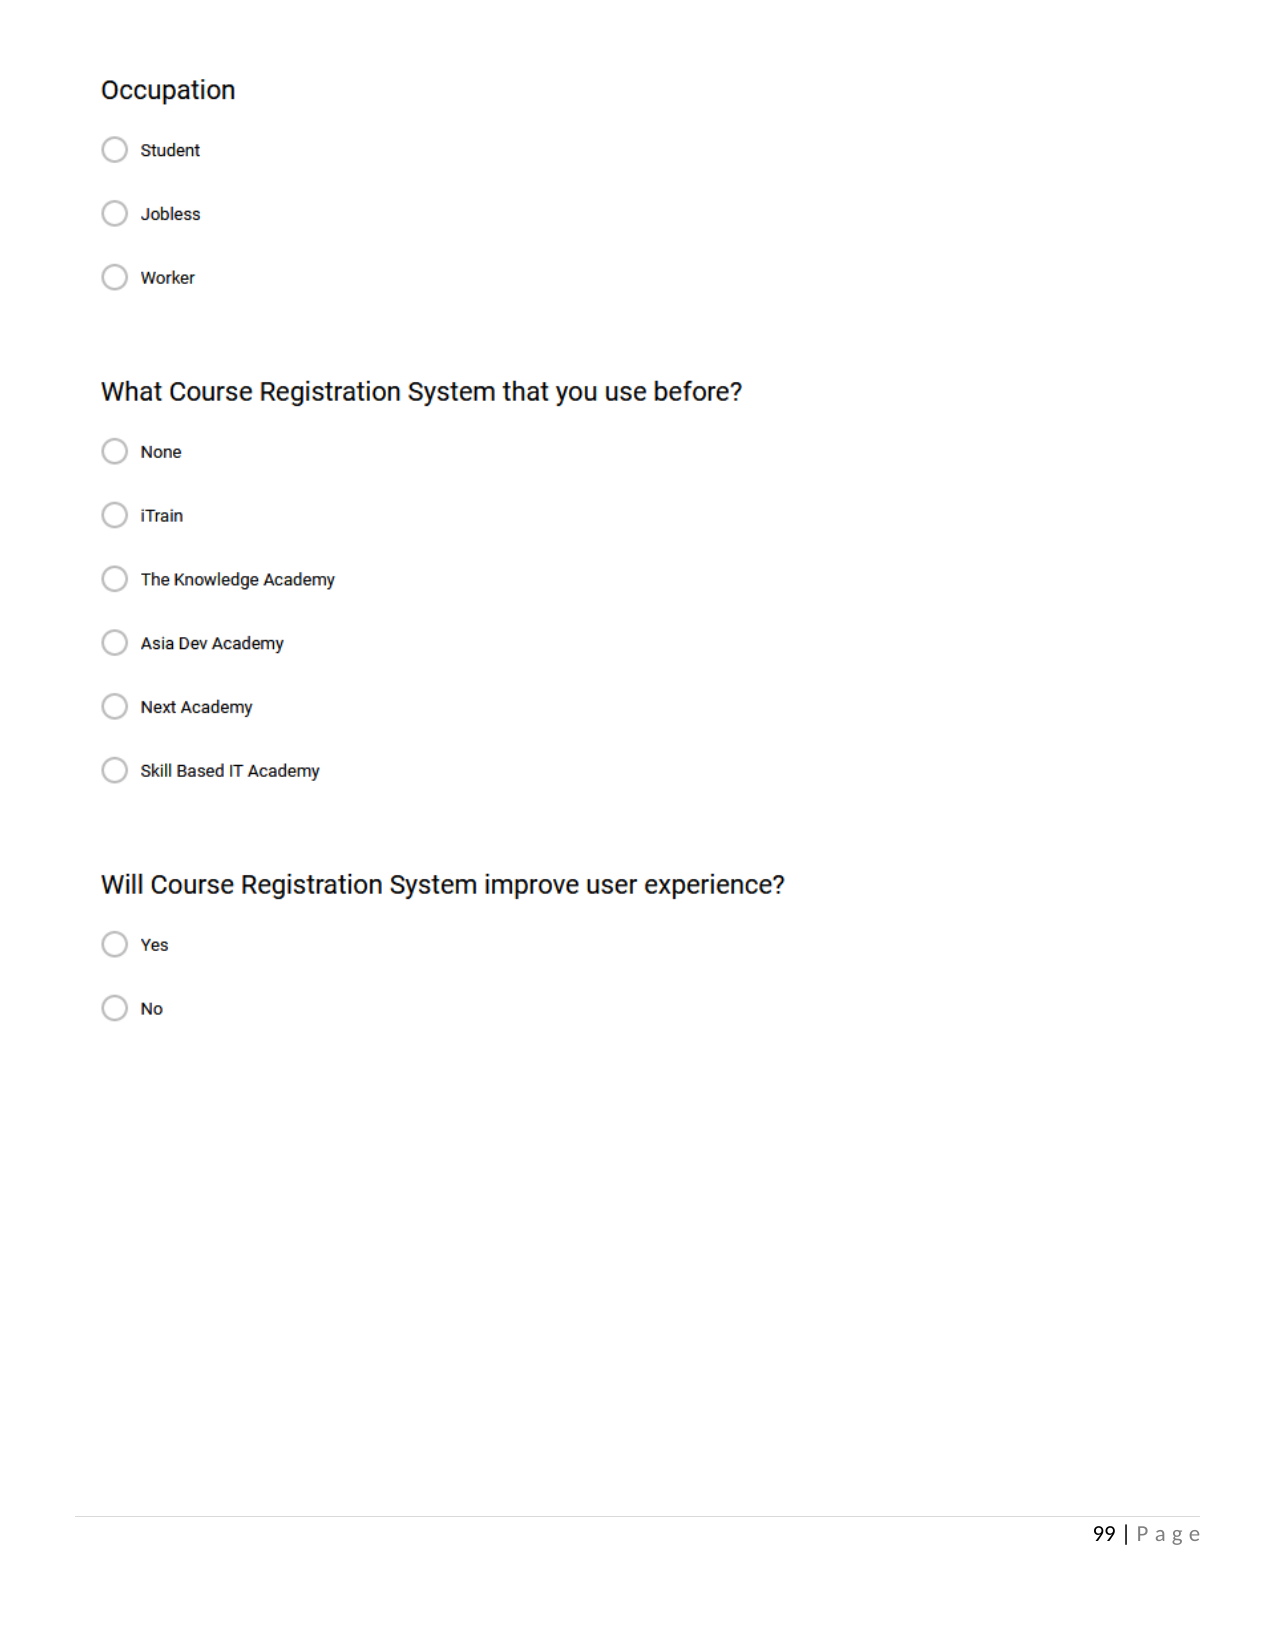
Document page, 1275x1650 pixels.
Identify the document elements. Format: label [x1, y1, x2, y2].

picture [75, 75, 976, 1056]
